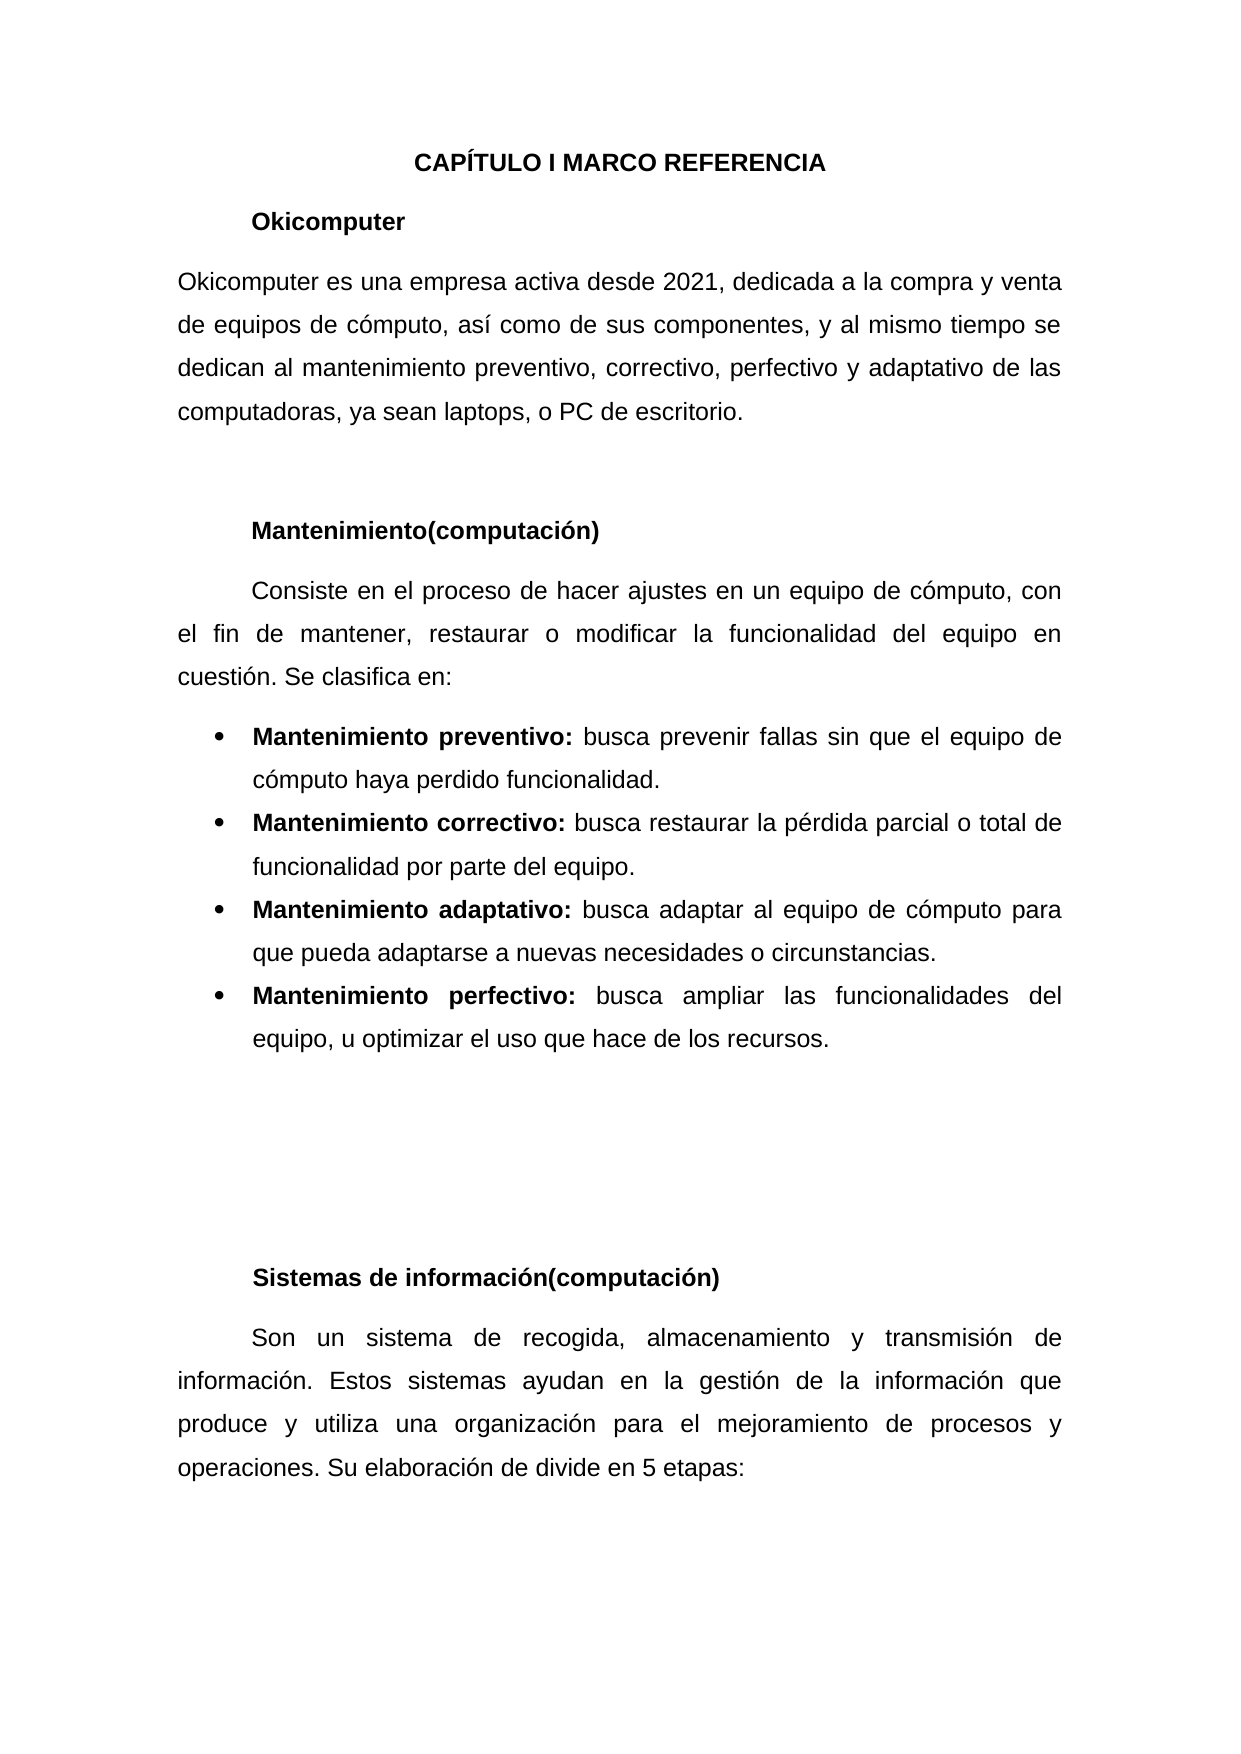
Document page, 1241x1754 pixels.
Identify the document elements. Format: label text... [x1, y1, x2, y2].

text Sistemas de información(computación) [252, 1263, 1063, 1292]
text Consiste en el proceso de hacer ajustes en un equipo de cómputo, con el fin de mantener, restaurar o modificar la funcionalidad del equipo en cuestión. Se clasifica en: [177, 576, 1063, 691]
text CAPÍTULO I MARCO REFERENCIA [177, 148, 1063, 176]
list Mantenimiento adaptativo: busca adaptar al equipo de cómputo para que pueda adaptarse a nuevas necesidades o circunstancias. [215, 895, 1063, 967]
text Mantenimiento(computación) [177, 516, 1063, 545]
list Mantenimiento preventivo: busca prevenir fallas sin que el equipo de cómputo haya perdido funcionalidad. [215, 722, 1063, 794]
text Okicomputer [177, 207, 1063, 236]
list Mantenimiento correctivo: busca restaurar la pérdida parcial o total de funcionalidad por parte del equipo. [215, 808, 1063, 880]
text Son un sistema de recogida, almacenamiento y transmisión de información. Estos sistemas ayudan en la gestión de la información que produce y utiliza una organización para el mejoramiento de procesos y operaciones. Su elaboración de divide en 5 etapas: [177, 1323, 1063, 1481]
list Mantenimiento perfectivo: busca ampliar las funcionalidades del equipo, u optimizar el uso que hace de los recursos. [215, 981, 1063, 1053]
text Okicomputer es una empresa activa desde 2021, dedicada a la compra y venta de equipos de cómputo, así como de sus componentes, y al mismo tiempo se dedican al mantenimiento preventivo, correctivo, perfectivo y adaptativo de las computadoras, ya sean laptops, o PC de escritorio. [177, 267, 1063, 425]
